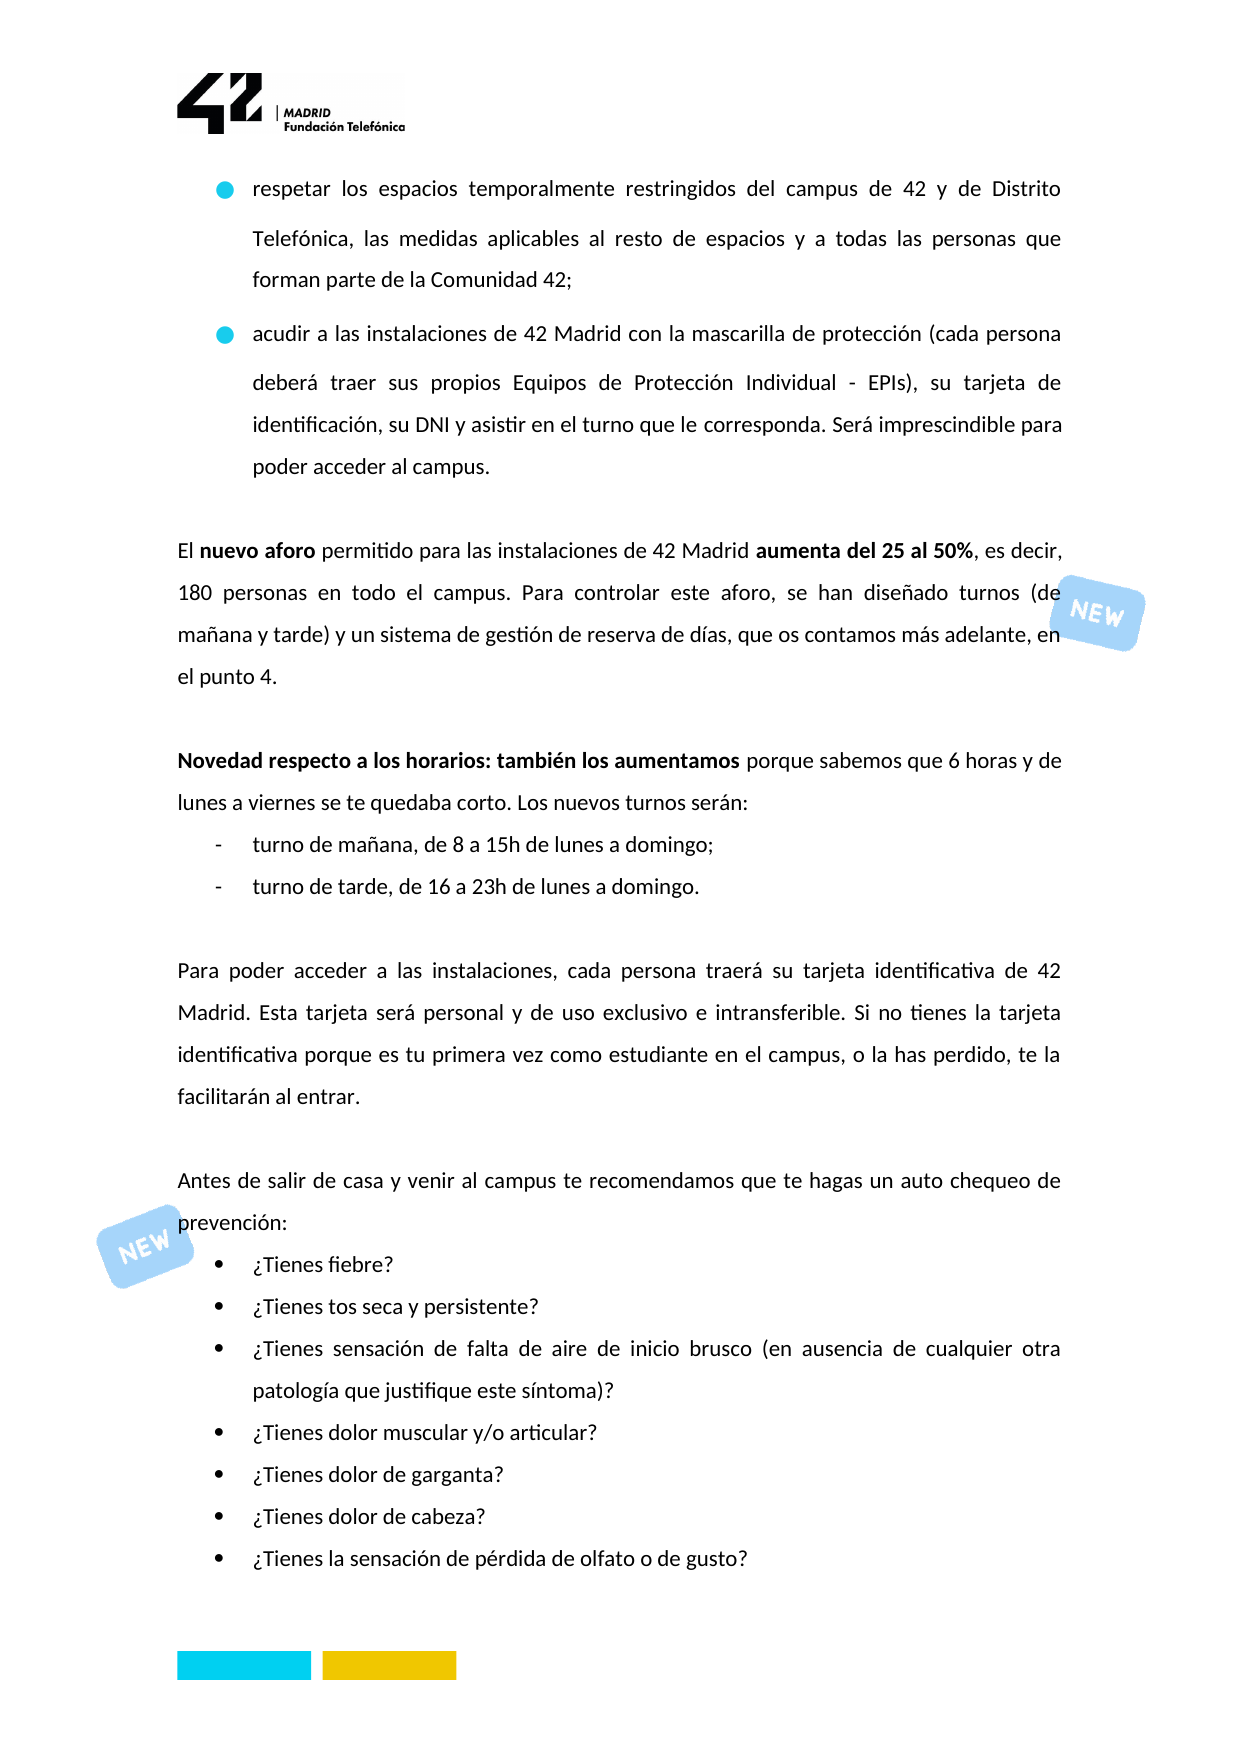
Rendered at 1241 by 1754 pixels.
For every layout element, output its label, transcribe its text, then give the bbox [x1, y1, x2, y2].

text Para poder acceder a las instalaciones, cada persona traerá su tarjeta identificativa de 42 Madrid. Esta tarjeta será personal y de uso exclusivo e intransferible. Si no tienes la tarjeta identificativa porque es tu primera vez como estudiante en el campus, o la has perdido, te la facilitarán al entrar. [177, 956, 1063, 1110]
picture [322, 1651, 457, 1680]
list turno de mañana, de 8 a 15h de lunes a domingo; [215, 830, 1063, 858]
list ¿Tienes tos seca y persistente? [215, 1292, 1063, 1320]
list ¿Tienes la sensación de pérdida de olfato o de gusto? [215, 1544, 1063, 1572]
text Novedad respecto a los horarios: también los aumentamos porque sabemos que 6 horas y de lunes a viernes se te quedaba corto. Los nuevos turnos serán: [177, 746, 1063, 816]
list turno de tarde, de 16 a 23h de lunes a domingo. [215, 872, 1063, 900]
list ¿Tienes dolor de cabeza? [215, 1502, 1063, 1530]
picture [177, 1651, 312, 1680]
list ¿Tienes sensación de falta de aire de inicio brusco (en ausencia de cualquier otra patología que justifique este síntoma)? [215, 1334, 1063, 1404]
list ¿Tienes dolor de garganta? [215, 1460, 1063, 1488]
list respetar los espacios temporalmente restringidos del campus de 42 y de Distrito Telefónica, las medidas aplicables al resto de espacios y a todas las personas que forman parte de la Comunidad 42; [215, 163, 1063, 294]
list acudir a las instalaciones de 42 Madrid con la mascarilla de protección (cada persona deberá traer sus propios Equipos de Protección Individual - EPIs), su tarjeta de identificación, su DNI y asistir en el turno que le corresponda. Será imprescindible para poder acceder al campus. [215, 308, 1063, 481]
picture [177, 73, 405, 134]
text El nuevo aforo permitido para las instalaciones de 42 Madrid aumenta del 25 al 50%, es decir, 180 personas en todo el campus. Para controlar este aforo, se han diseñado turnos (de mañana y tarde) y un sistema de gestión de reserva de días, que os contamos más adelante, en el punto 4. [177, 536, 1063, 690]
text Antes de salir de casa y venir al campus te recomendamos que te hagas un auto chequeo de prevención: [177, 1166, 1063, 1236]
list ¿Tienes fiebre? [215, 1250, 1063, 1278]
list ¿Tienes dolor muscular y/o articular? [215, 1418, 1063, 1446]
